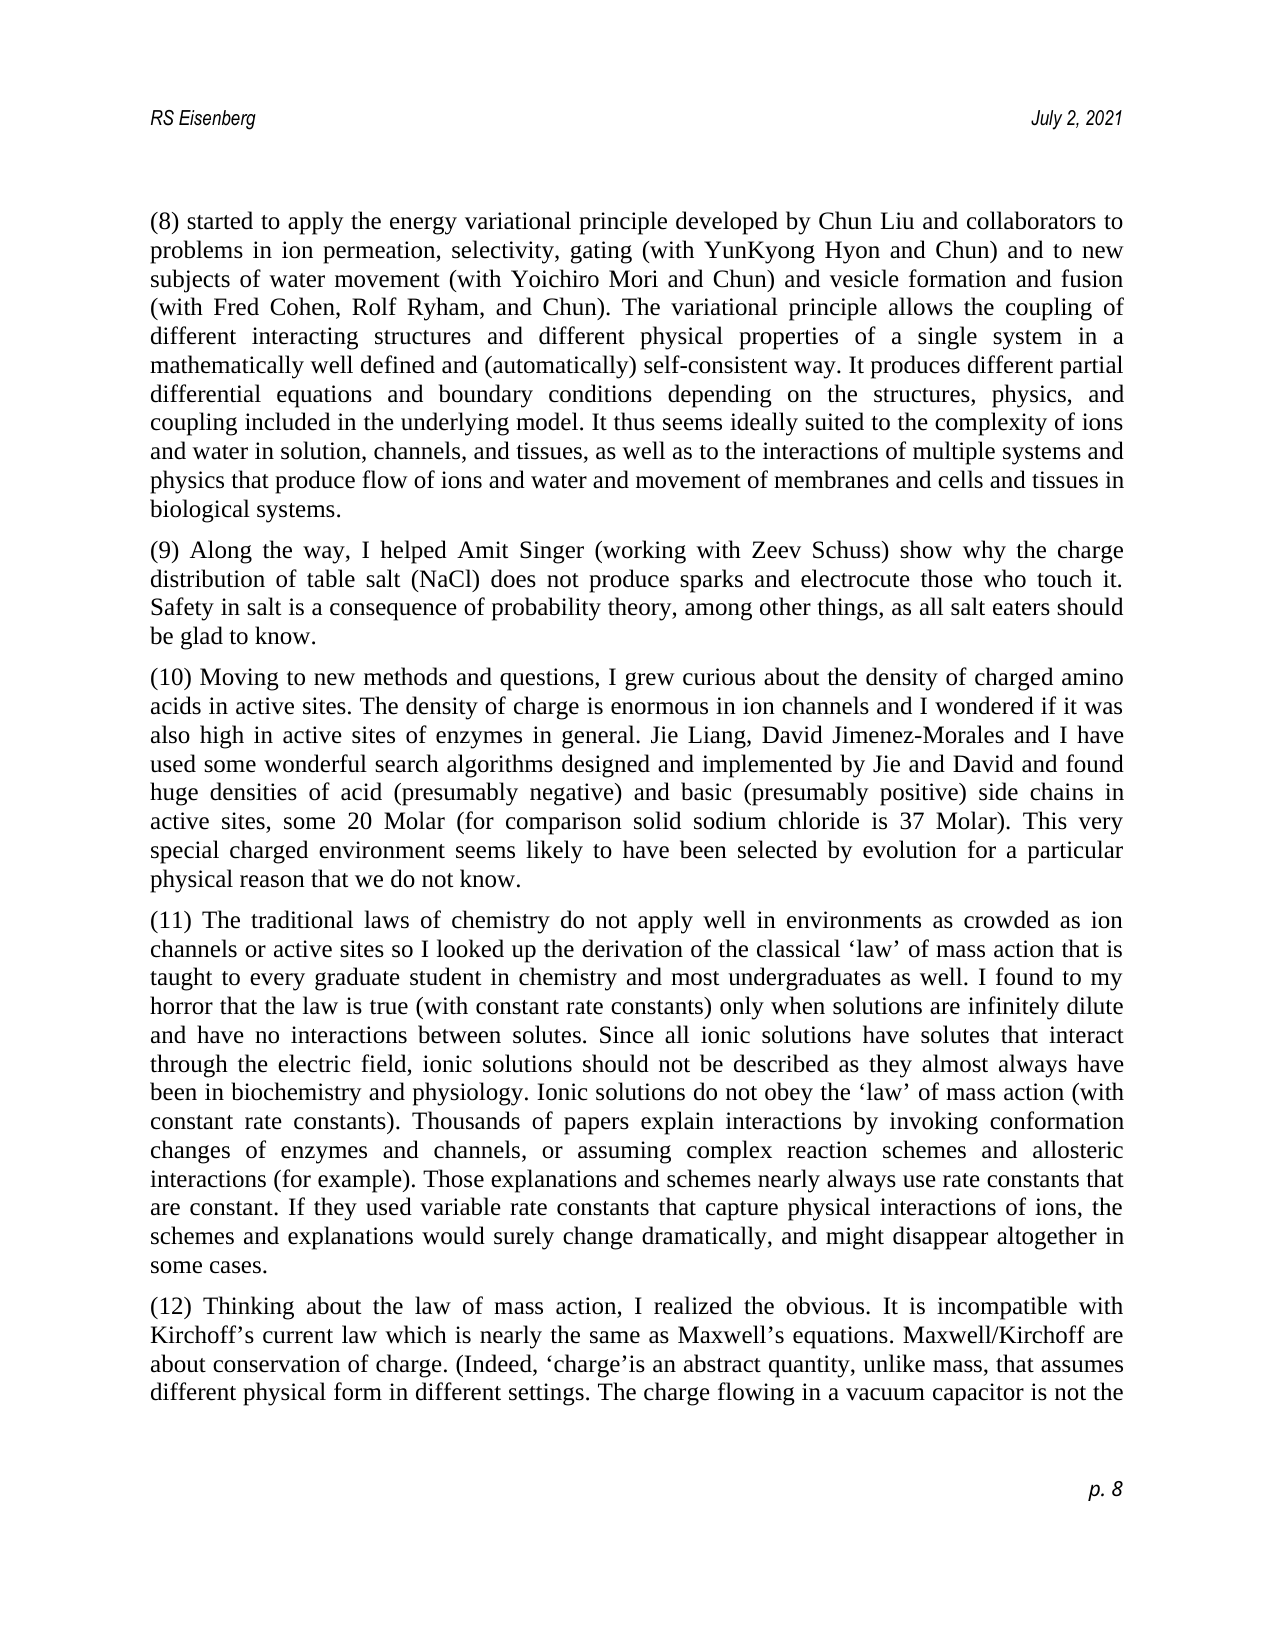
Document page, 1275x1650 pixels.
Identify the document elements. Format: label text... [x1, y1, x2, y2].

text (9) Along the way, I helped Amit Singer (working with Zeev Schuss) show why the charge distribution of table salt (NaCl) does not produce sparks and electrocute those who touch it. Safety in salt is a consequence of probability theory, among other things, as all salt eaters should be glad to know. [150, 535, 1125, 650]
text (11) The traditional laws of chemistry do not apply well in environments as crowded as ion channels or active sites so I looked up the derivation of the classical ‘law’ of mass action that is taught to every graduate student in chemistry and most undergraduates as well. I found to my horror that the law is true (with constant rate constants) only when solutions are infinitely dilute and have no interactions between solutes. Since all ionic solutions have solutes that interact through the electric field, ionic solutions should not be described as they almost always have been in biochemistry and physiology. Ionic solutions do not obey the ‘law’ of mass action (with constant rate constants). Thousands of papers explain interactions by invoking conformation changes of enzymes and channels, or assuming complex reaction schemes and allosteric interactions (for example). Those explanations and schemes nearly always use rate constants that are constant. If they used variable rate constants that capture physical interactions of ions, the schemes and explanations would surely change dramatically, and might disappear altogether in some cases. [150, 905, 1125, 1279]
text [150, 1291, 1125, 1406]
text (10) Moving to new methods and questions, I grew curious about the density of charged amino acids in active sites. The density of charge is enormous in ion channels and I wondered if it was also high in active sites of enzymes in general. Jie Liang, David Jimenez-Morales and I have used some wonderful search algorithms designed and implemented by Jie and David and found huge densities of acid (presumably negative) and basic (presumably positive) side chains in active sites, some 20 Molar (for comparison solid sodium chloride is 37 Molar). This very special charged environment seems likely to have been selected by evolution for a particular physical reason that we do not know. [150, 662, 1125, 892]
text (8) started to apply the energy variational principle developed by Chun Liu and collaborators to problems in ion permeation, selectivity, gating (with YunKyong Hyon and Chun) and to new subjects of water movement (with Yoichiro Mori and Chun) and vesicle formation and fusion (with Fred Cohen, Rolf Ryham, and Chun). The variational principle allows the coupling of different interacting structures and different physical properties of a single system in a mathematically well defined and (automatically) self-consistent way. It produces different partial differential equations and boundary conditions depending on the structures, physics, and coupling included in the underlying model. It thus seems ideally suited to the complexity of ions and water in solution, channels, and tissues, as well as to the interactions of multiple systems and physics that produce flow of ions and water and movement of membranes and cells and tissues in biological systems. [150, 206, 1125, 522]
